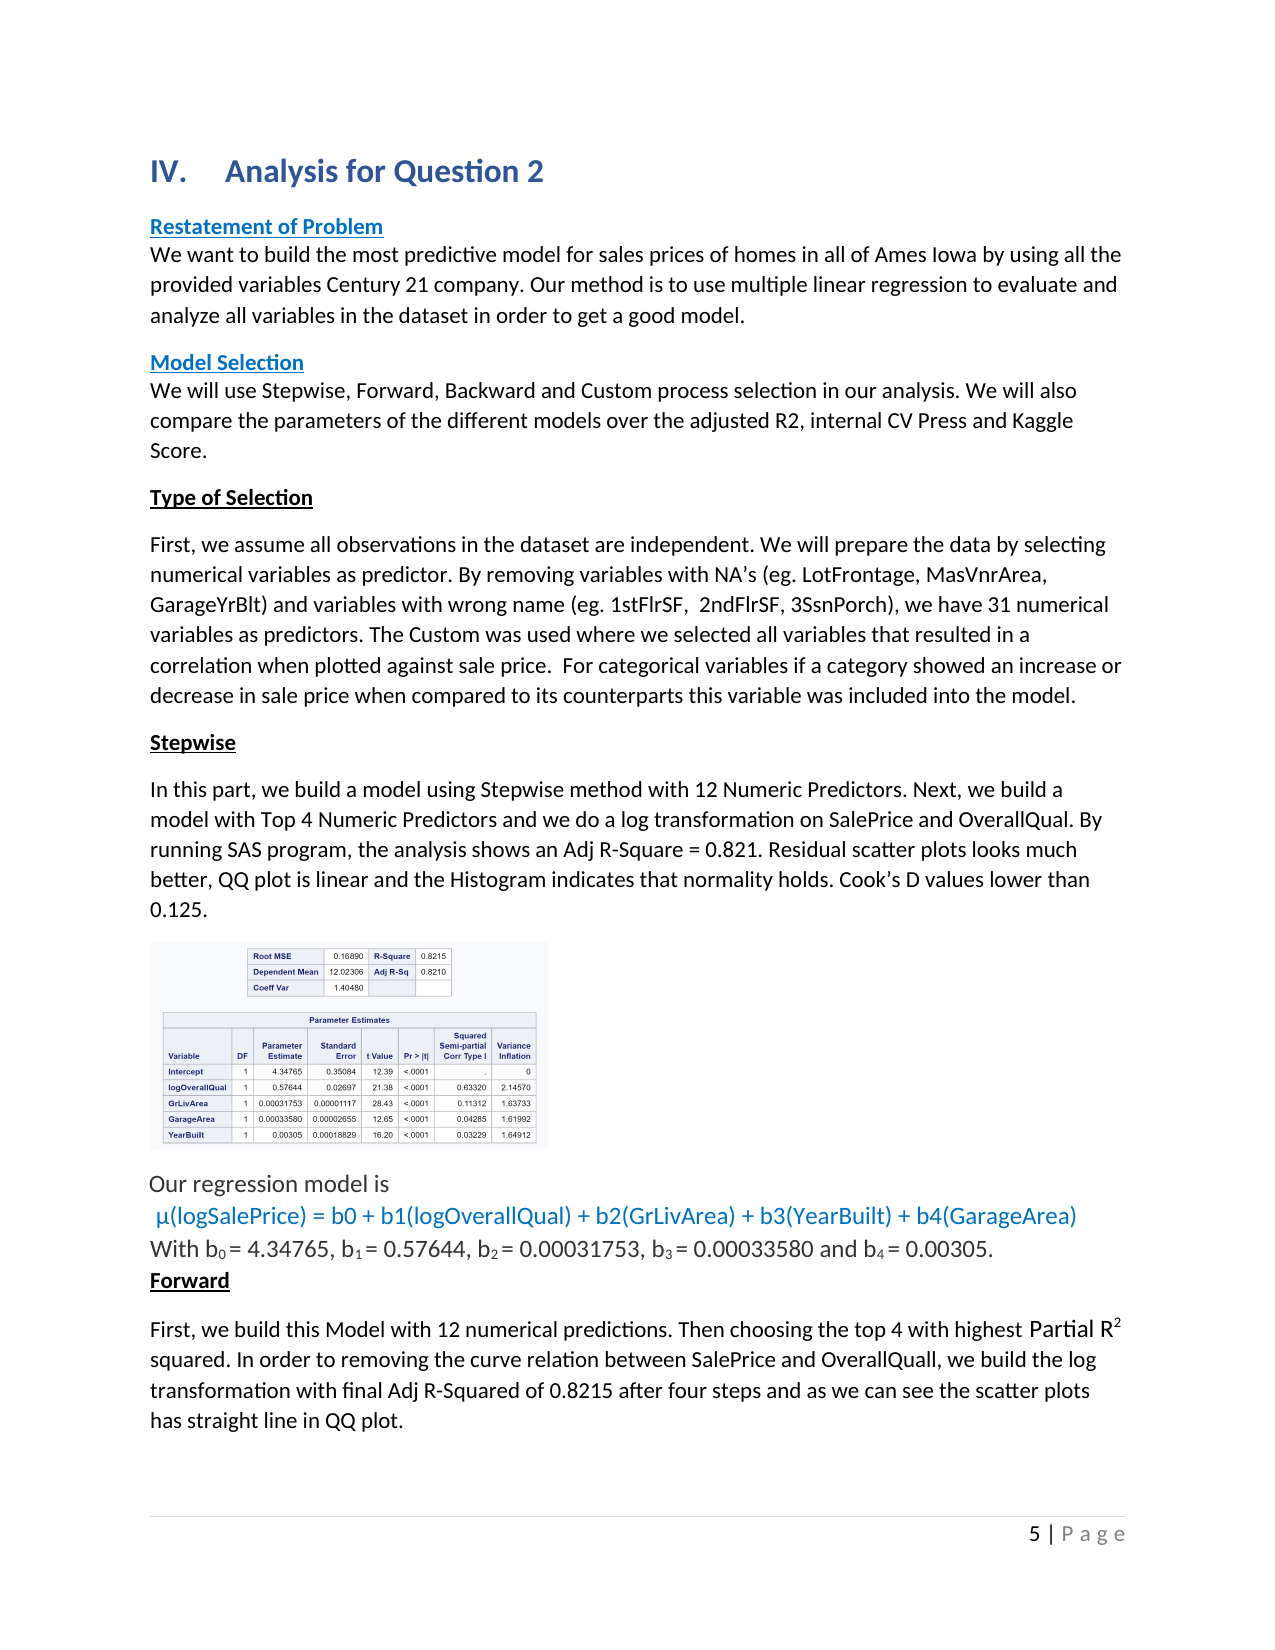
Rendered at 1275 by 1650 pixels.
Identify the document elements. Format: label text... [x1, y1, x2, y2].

text Forward [150, 1266, 1125, 1294]
subtitle IV. Analysis for Question 2 [150, 150, 1125, 191]
text We will use Stepwise, Forward, Backward and Custom process selection in our analysis. We will also compare the parameters of the different models over the adjusted R2, internal CV Press and Kaggle Score. [150, 376, 1125, 464]
text We want to build the most predictive model for sales prices of homes in all of Ames Iowa by using all the provided variables Century 21 company. Our method is to use multiple linear regression to evaluate and analyze all variables in the dataset in order to get a good model. [150, 240, 1125, 329]
picture [150, 942, 548, 1149]
text In this part, we build a model using Stepwise method with 12 Numeric Predictors. Next, we build a model with Top 4 Numeric Predictors and we do a log transformation on SalePrice and OverallQual. By running SAS program, the analysis shows an Adj R-Square = 0.821. Residual scatter plots looks much better, QQ plot is linear and the Histogram indicates that normality holds. Cook’s D values lower than 0.125. [150, 775, 1125, 923]
text Type of Selection [150, 483, 1125, 511]
text First, we assume all observations in the dataset are independent. We will prepare the data by selecting numerical variables as predictor. By removing variables with NA’s (eg. LotFrontage, MasVnrArea, GarageYrBlt) and variables with wrong name (eg. 1stFlrSF, 2ndFlrSF, 3SsnPorch), we have 31 numerical variables as predictors. The Custom was used where we selected all variables that resulted in a correlation when plotted against sale price. For categorical variables if a category showed an increase or decrease in sale price when compared to its counterparts this variable was included into the model. [150, 530, 1125, 709]
text Stepwise [150, 728, 1125, 756]
subtitle Restatement of Problem [150, 212, 1125, 240]
text μ(logSalePrice) = b0 + b1(logOverallQual) + b2(GrLivArea) + b3(YearBuilt) + b4(GarageArea) With b0 = 4.34765, b1 = 0.57644, b2 = 0.00031753, b3 = 0.00033580 and b4 = 0.00305. [150, 1200, 1125, 1263]
text Our regression model is [148, 1168, 1121, 1198]
text First, we build this Model with 12 numerical predictions. Then choosing the top 4 with highest Partial R2 squared. In order to removing the curve relation between SalePrice and OverallQuall, we build the log transformation with final Adj R-Squared of 0.8215 after four steps and as we can see the scatter plots has straight line in QQ plot. [150, 1313, 1125, 1434]
subtitle Model Selection [150, 348, 1125, 376]
